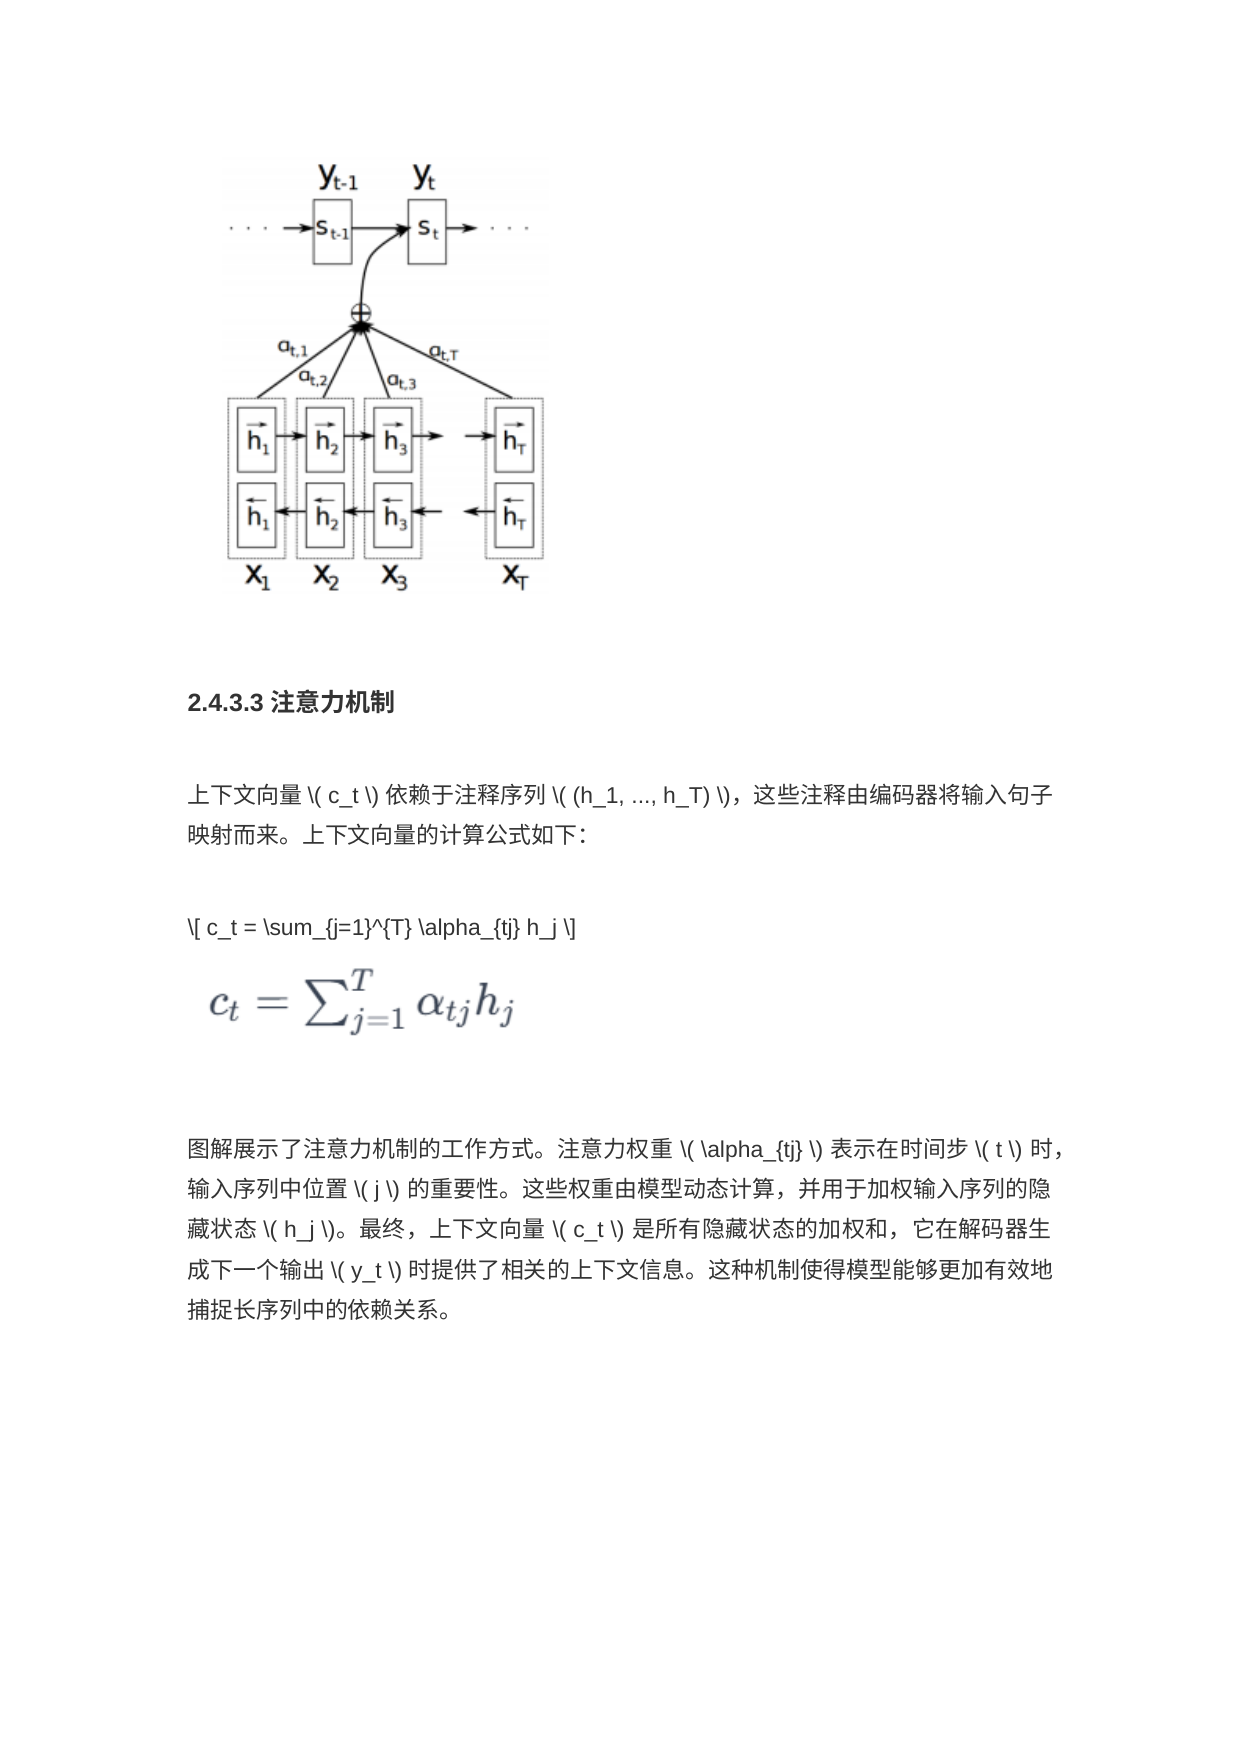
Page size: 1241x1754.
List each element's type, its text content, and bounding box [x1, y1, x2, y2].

text 上下文向量 \( c_t \) 依赖于注释序列 \( (h_1, ..., h_T) \)，这些注释由编码器将输入句子映射而来。上下文向量的计算公式如下： [187, 773, 1053, 854]
picture [187, 150, 613, 644]
text 图解展示了注意力机制的工作方式。注意力权重 \( \alpha_{tj} \) 表示在时间步 \( t \) 时，输入序列中位置 \( j \) 的重要性。这些权重由模型动态计算，并用于加权输入序列的隐藏状态 \( h_j \)。最终，上下文向量 \( c_t \) 是所有隐藏状态的加权和，它在解码器生成下一个输出 \( y_t \) 时提供了相关的上下文信息。这种机制使得模型能够更加有效地捕捉长序列中的依赖关系。 [187, 1127, 1053, 1329]
picture [187, 953, 541, 1048]
subtitle 2.4.3.3 注意力机制 [187, 680, 1053, 721]
text \[ c_t = \sum_{j=1}^{T} \alpha_{tj} h_j \] [187, 907, 1053, 947]
